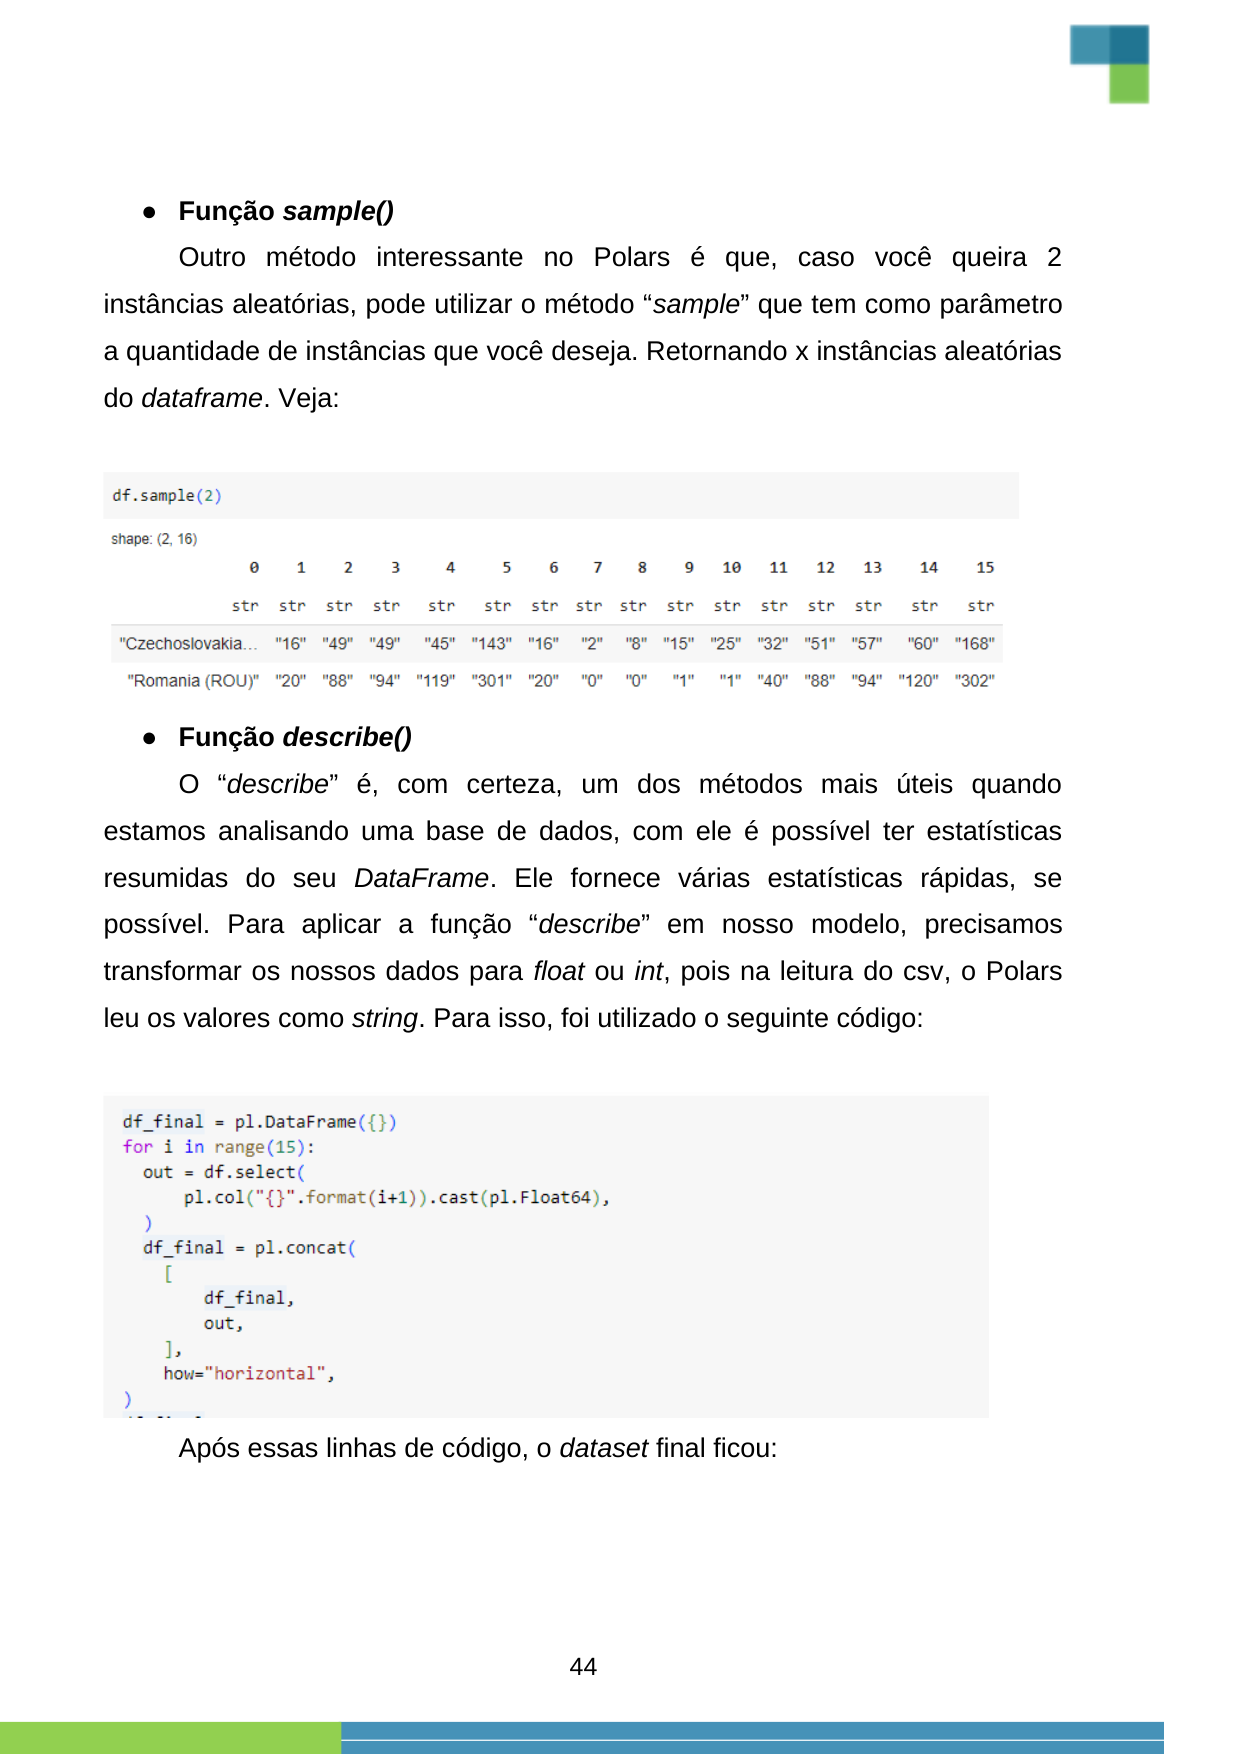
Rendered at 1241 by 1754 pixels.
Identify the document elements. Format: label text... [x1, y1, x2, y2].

text Após essas linhas de código, o dataset final ficou: [103, 1432, 1063, 1463]
text Outro método interessante no Polars é que, caso você queira 2 instâncias aleatórias, pode utilizar o método “sample” que tem como parâmetro a quantidade de instâncias que você deseja. Retornando x instâncias aleatórias do dataframe. Veja: [103, 241, 1063, 413]
picture [103, 1092, 989, 1418]
list Função sample() [141, 194, 1063, 226]
list Função describe() [141, 721, 1063, 752]
picture [103, 472, 1020, 707]
picture [1066, 11, 1167, 124]
text O “describe” é, com certeza, um dos métodos mais úteis quando estamos analisando uma base de dados, com ele é possível ter estatísticas resumidas do seu DataFrame. Ele fornece várias estatísticas rápidas, se possível. Para aplicar a função “describe” em nosso modelo, precisamos transformar os nossos dados para float ou int, pois na leitura do csv, o Polars leu os valores como string. Para isso, foi utilizado o seguinte código: [103, 768, 1063, 1033]
